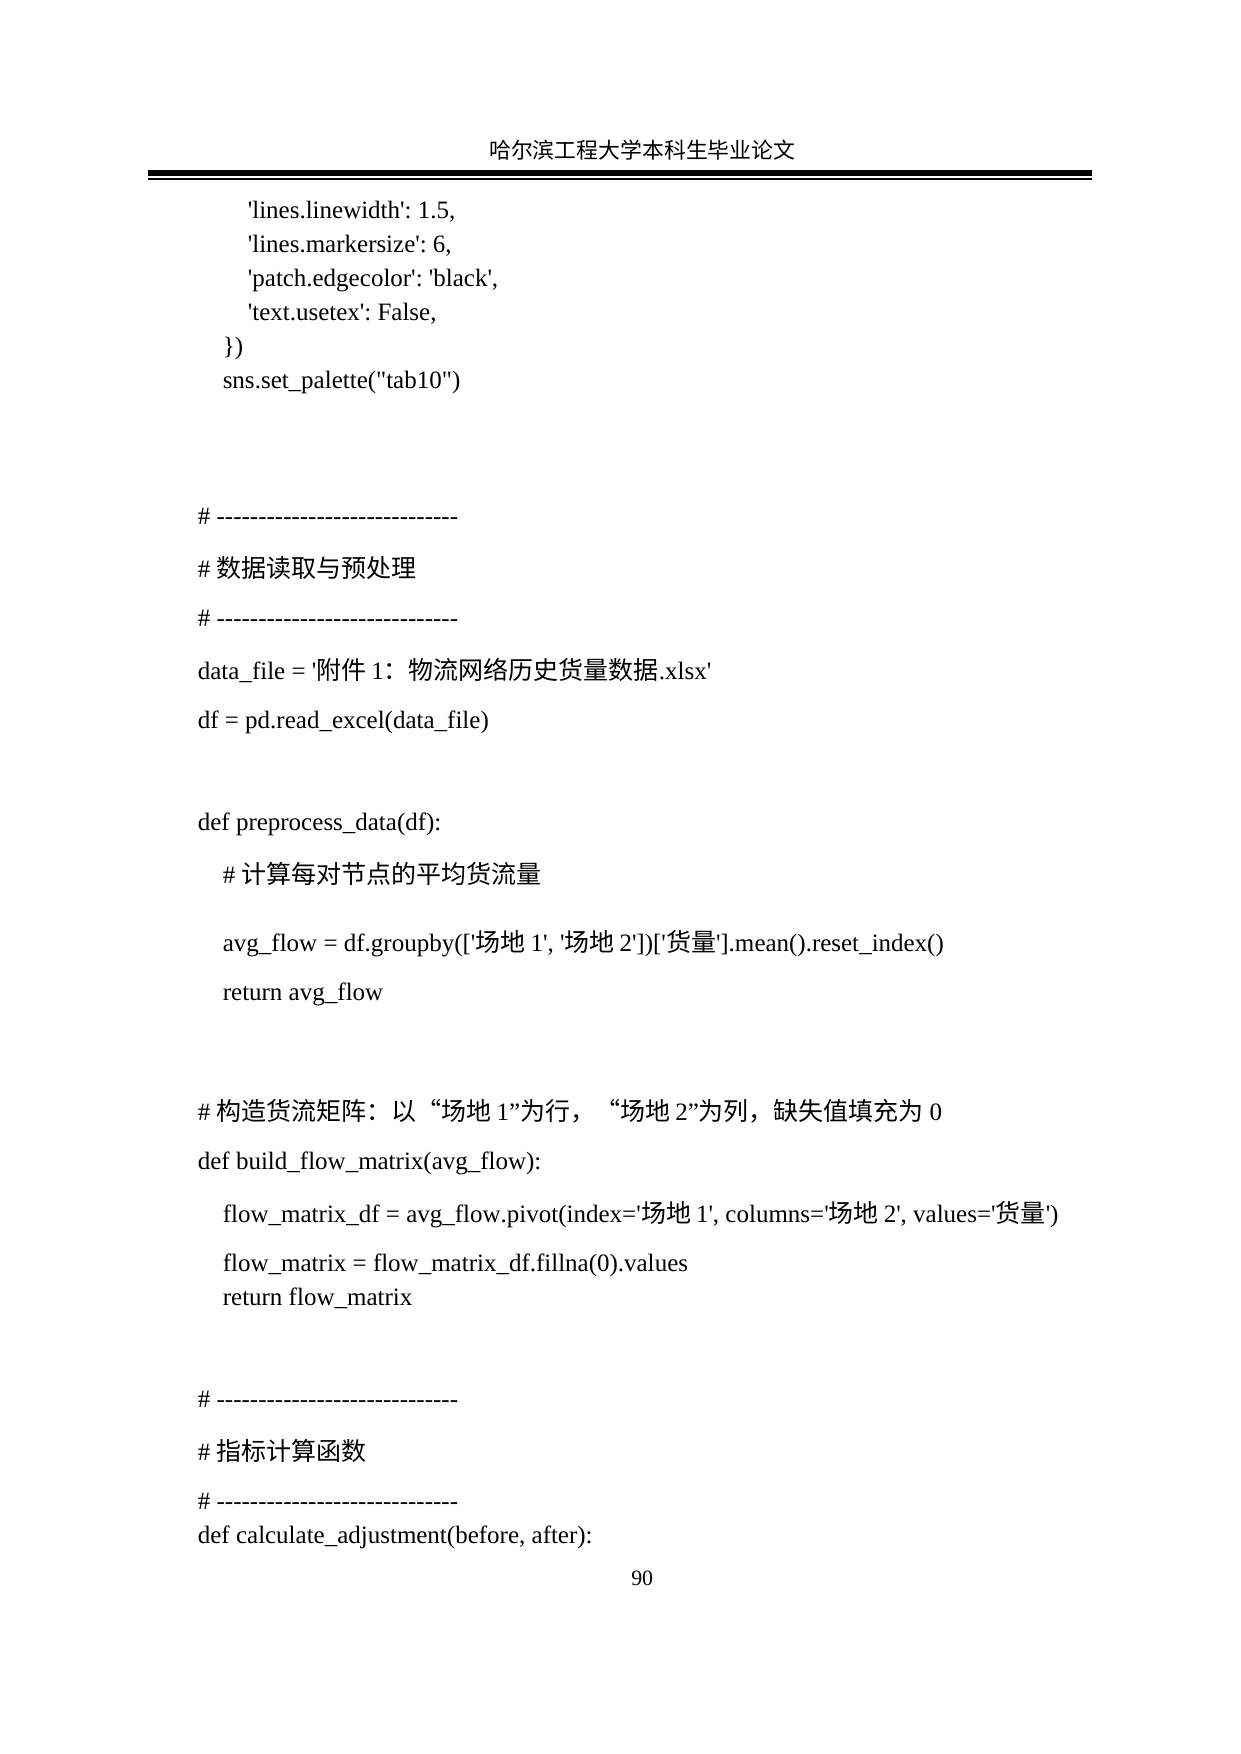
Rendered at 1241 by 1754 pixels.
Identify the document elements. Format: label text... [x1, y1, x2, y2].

text 'text.usetex': False, [148, 295, 1092, 329]
text 'patch.edgecolor': 'black', [148, 261, 1092, 295]
text def preprocess_data(df): [148, 804, 1092, 838]
text # ----------------------------- [148, 601, 1092, 634]
text flow_matrix_df = avg_flow.pivot(index='场地1', columns='场地2', values='货量') [148, 1178, 1092, 1246]
text # 计算每对节点的平均货流量 [148, 838, 1092, 906]
text def build_flow_matrix(avg_flow): [148, 1144, 1092, 1178]
text df = pd.read_excel(data_file) [148, 702, 1092, 736]
text data_file = '附件1：物流网络历史货量数据.xlsx' [148, 634, 1092, 702]
text # ----------------------------- [148, 1382, 1092, 1416]
text # 指标计算函数 [148, 1416, 1092, 1483]
text }) [148, 329, 1092, 363]
text # 数据读取与预处理 [148, 533, 1092, 601]
text flow_matrix = flow_matrix_df.fillna(0).values [148, 1246, 1092, 1280]
text 'lines.linewidth': 1.5, [148, 193, 1092, 227]
text # ----------------------------- [148, 499, 1092, 533]
text 'lines.markersize': 6, [148, 227, 1092, 261]
text sns.set_palette("tab10") [148, 363, 1092, 397]
text # ----------------------------- [148, 1483, 1092, 1517]
text def calculate_adjustment(before, after): [148, 1517, 1092, 1551]
text avg_flow = df.groupby(['场地1', '场地2'])['货量'].mean().reset_index() [148, 906, 1092, 974]
text return avg_flow [148, 974, 1092, 1008]
text # 构造货流矩阵：以“场地1”为行，“场地2”为列，缺失值填充为 0 [148, 1076, 1092, 1144]
text return flow_matrix [148, 1280, 1092, 1314]
